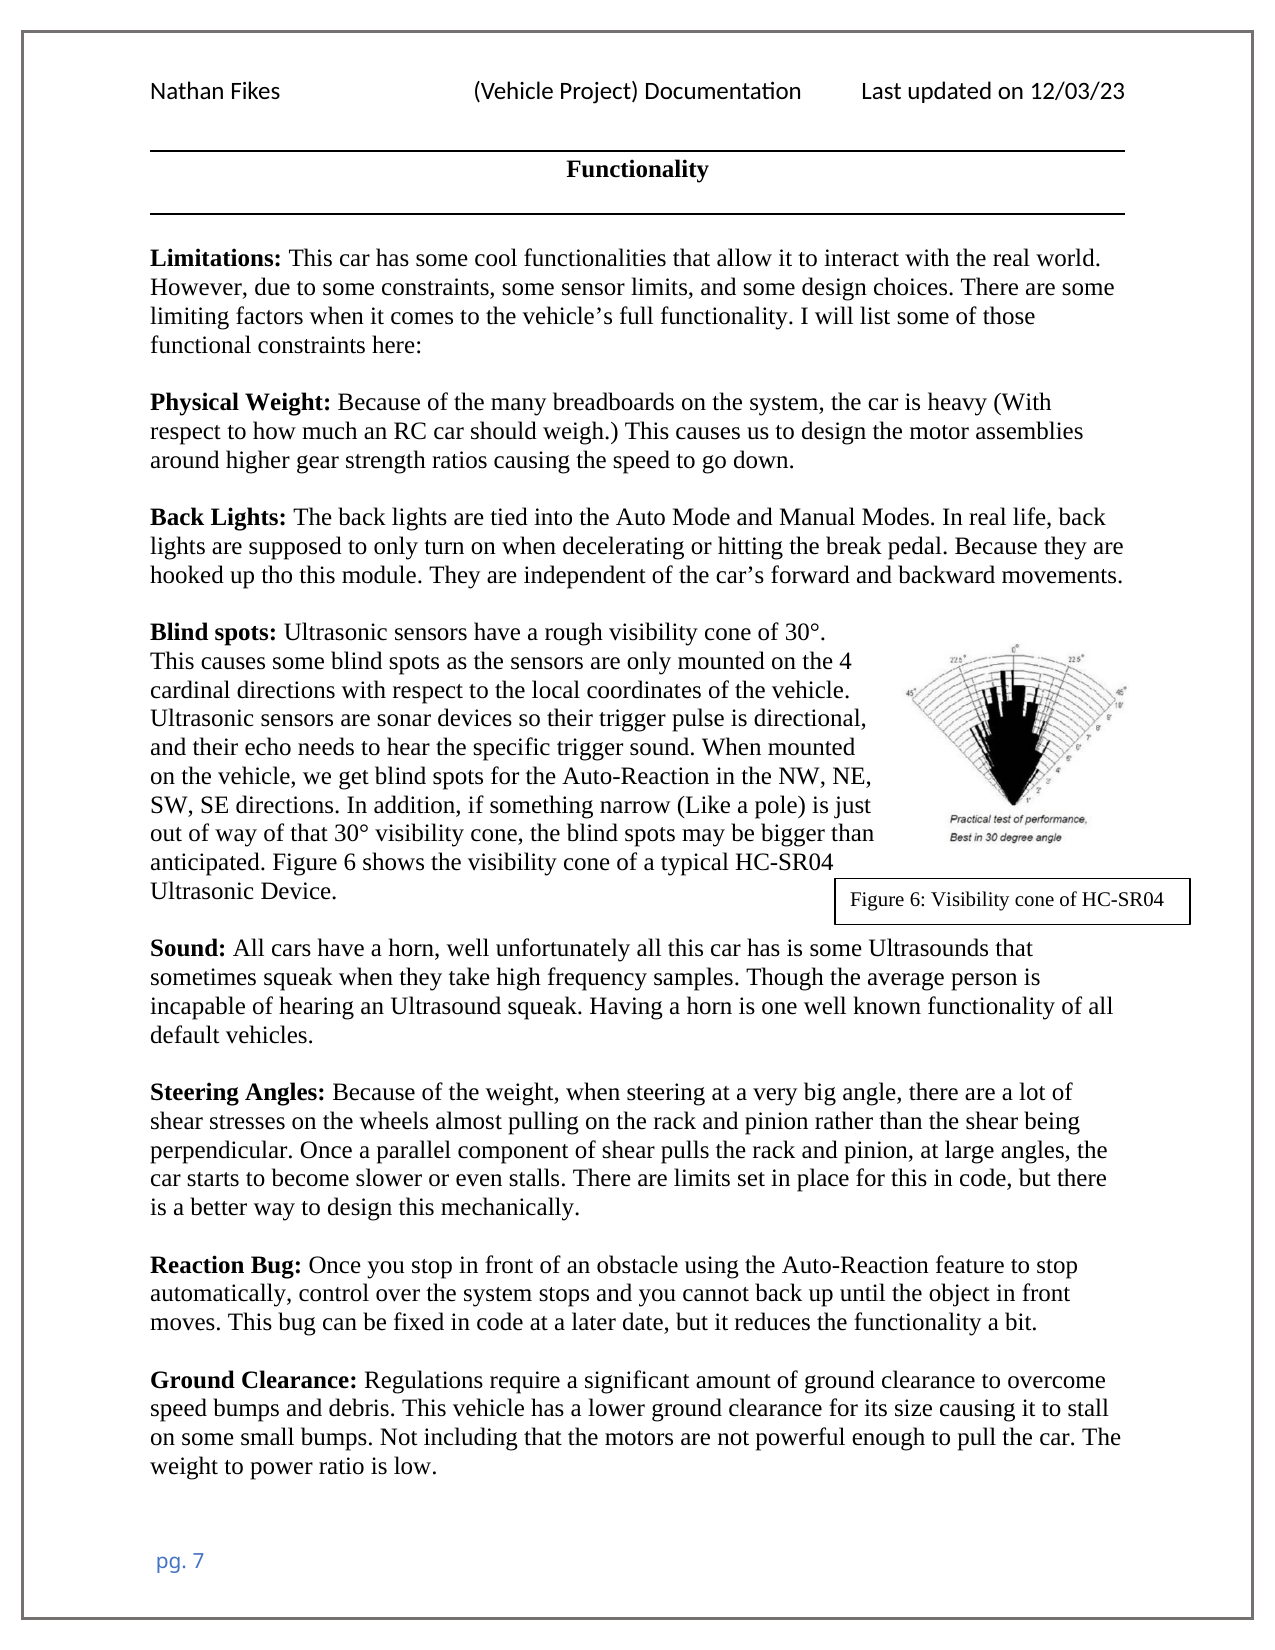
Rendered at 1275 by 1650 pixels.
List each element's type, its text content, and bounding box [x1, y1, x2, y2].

text Ground Clearance: Regulations require a significant amount of ground clearance to overcome speed bumps and debris. This vehicle has a lower ground clearance for its size causing it to stall on some small bumps. Not including that the motors are not powerful enough to pull the car. The weight to power ratio is low. [150, 1365, 1125, 1480]
text Functionality [150, 152, 1125, 182]
text Steering Angles: Because of the weight, when steering at a very big angle, there are a lot of shear stresses on the wheels almost pulling on the rack and pinion rather than the shear being perpendicular. Once a parallel component of shear pulls the rack and pinion, at large angles, the car starts to become slower or even stalls. There are limits set in place for this in code, but there is a better way to design this mechanically. [150, 1077, 1125, 1221]
text Sound: All cars have a horn, well unfortunately all this car has is some Ultrasounds that sometimes squeak when they take high frequency samples. Though the average person is incapable of hearing an Ultrasound squeak. Having a horn is one well known functionality of all default vehicles. [150, 933, 1125, 1048]
text Physical Weight: Because of the many breadboards on the system, the car is heavy (With respect to how much an RC car should weigh.) This causes us to design the motor assemblies around higher gear strength ratios causing the speed to go down. [150, 387, 1125, 473]
text Blind spots: Ultrasonic sensors have a rough visibility cone of 30°. This causes some blind spots as the sensors are only mounted on the 4 cardinal directions with respect to the local coordinates of the vehicle. Ultrasonic sensors are sonar devices so their trigger pulse is directional, and their echo needs to hear the specific trigger sound. When mounted on the vehicle, we get blind spots for the Auto-Reaction in the NW, NE, SW, SE directions. In addition, if something narrow (Like a pole) is just out of way of that 30° visibility cone, the blind spots may be bigger than anticipated. Figure 6 shows the visibility cone of a typical HC-SR04 Ultrasonic Device. [150, 617, 1125, 905]
text Reaction Bug: Once you stop in front of an obstacle using the Auto-Reaction feature to stop automatically, control over the system stops and you cannot back up until the object in front moves. This bug can be fixed in code at a later date, but it reduces the functionality a bit. [150, 1250, 1125, 1336]
picture [892, 624, 1138, 860]
text Back Lights: The back lights are tied into the Auto Mode and Manual Modes. In real life, back lights are supposed to only turn on when decelerating or hitting the break pedal. Because they are hooked up tho this module. They are independent of the car’s forward and backward movements. [150, 502, 1125, 588]
text Limitations: This car has some cool functionalities that allow it to interact with the real world. However, due to some constraints, some sensor limits, and some design choices. There are some limiting factors when it comes to the vehicle’s full functionality. I will list some of those functional constraints here: [150, 243, 1125, 358]
